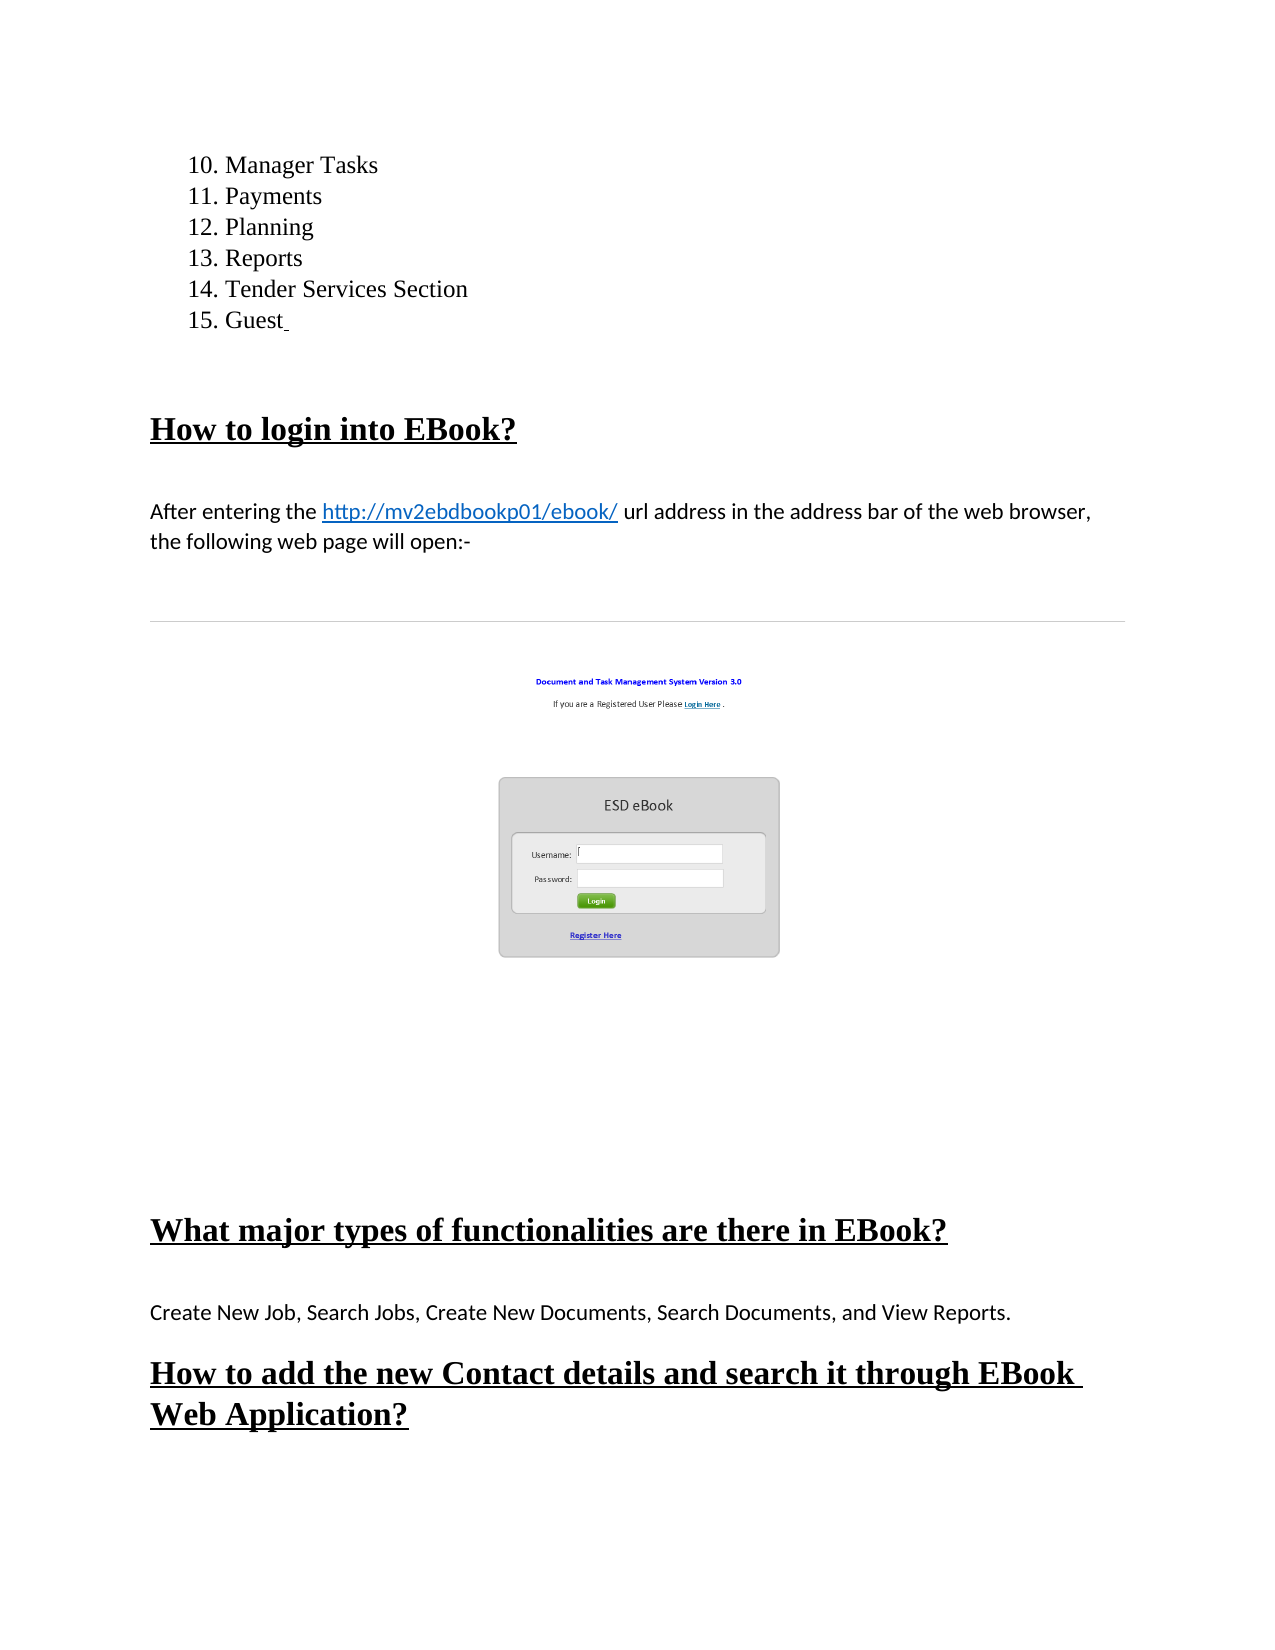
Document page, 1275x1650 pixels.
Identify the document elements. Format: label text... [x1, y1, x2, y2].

subtitle How to add the new Contact details and search it through EBook Web Application? [150, 1353, 1125, 1433]
list Planning [187, 212, 1125, 241]
list Manager Tasks [187, 150, 1125, 179]
list Tender Services Section [187, 274, 1125, 303]
subtitle What major types of functionalities are there in EBook? [150, 1210, 1125, 1248]
picture [150, 621, 1125, 1089]
list Reports [187, 243, 1125, 272]
list Guest [187, 305, 1125, 334]
list Payments [187, 181, 1125, 210]
subtitle How to login into EBook? [150, 409, 1125, 447]
text After entering the http://mv2ebdbookp01/ebook/ url address in the address bar of the web browser, the following web page will open:- [150, 497, 1125, 555]
text Create New Job, Search Jobs, Create New Documents, Search Documents, and View Reports. [150, 1298, 1125, 1326]
